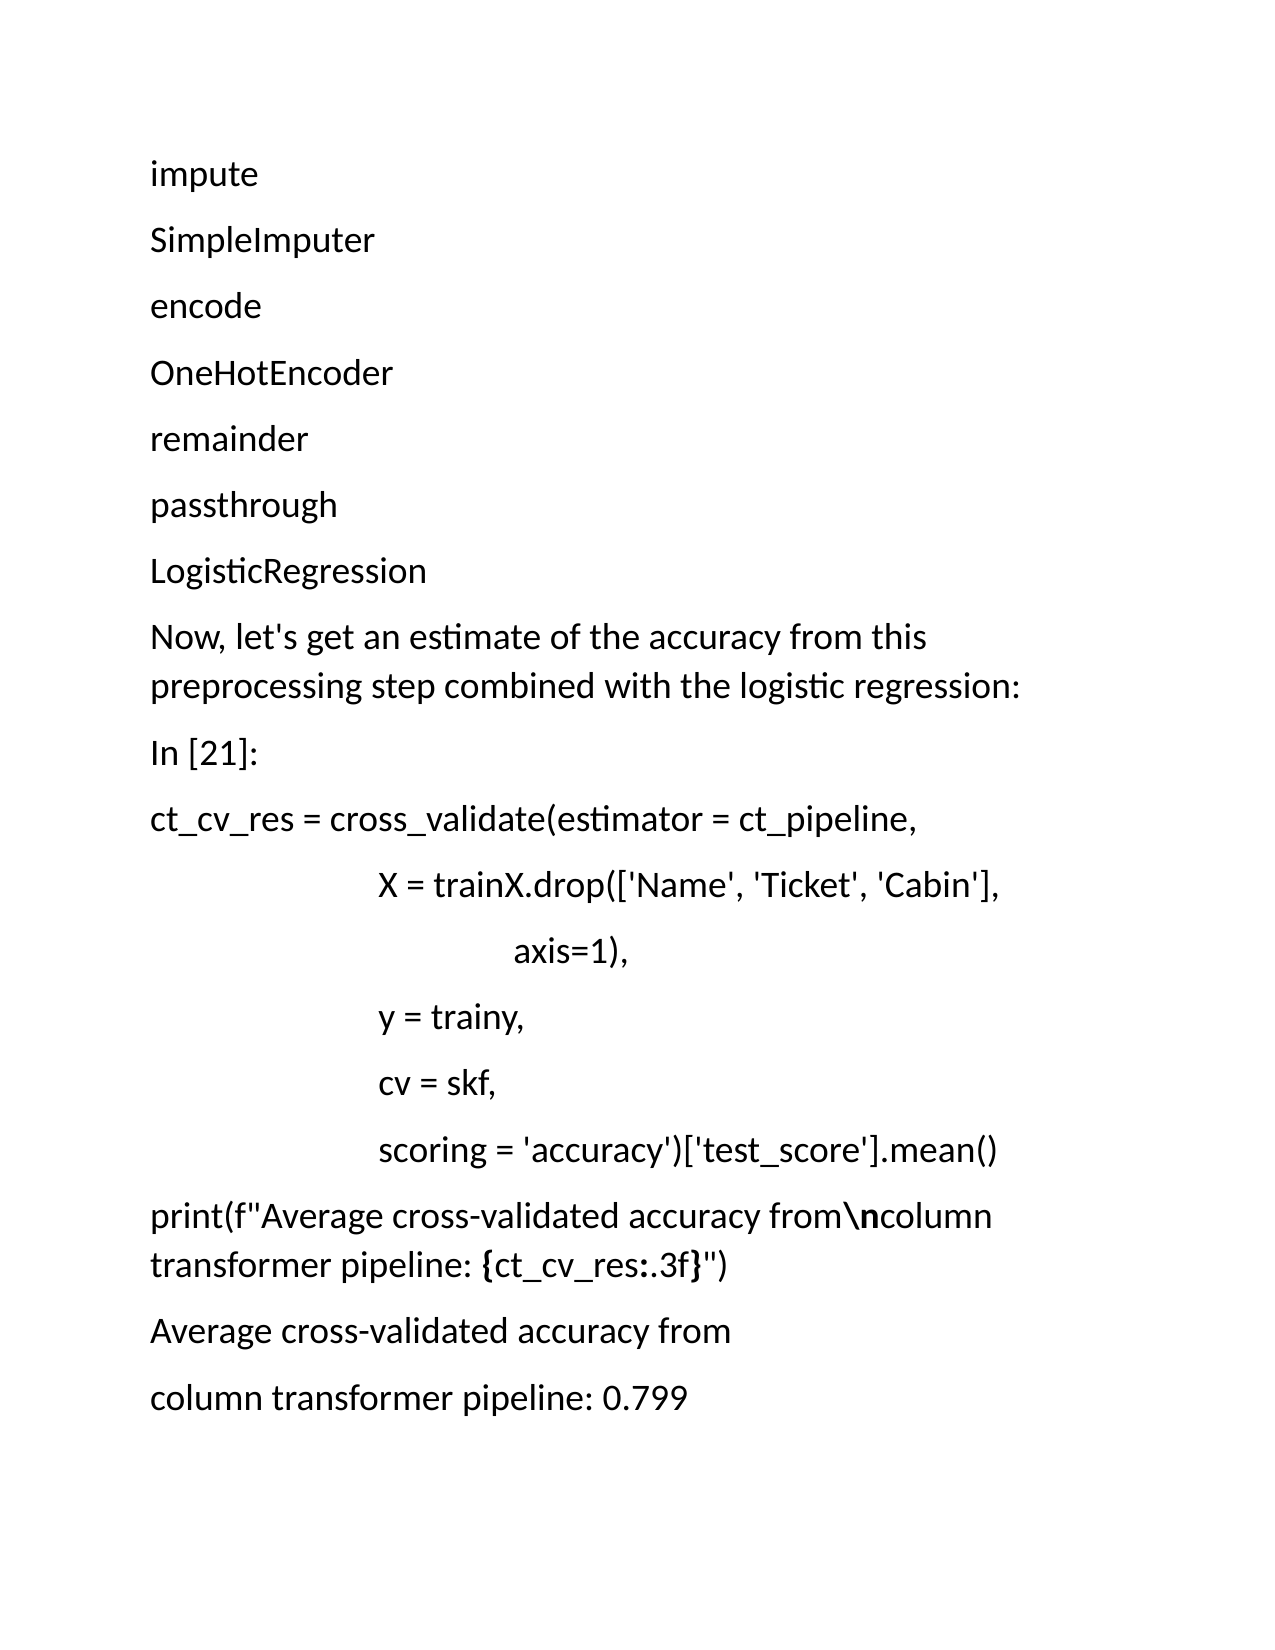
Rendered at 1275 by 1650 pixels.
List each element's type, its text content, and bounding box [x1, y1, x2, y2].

text Now, let's get an estimate of the accuracy from this preprocessing step combined with the logistic regression: [150, 613, 1125, 708]
text LogisticRegression [150, 547, 1125, 593]
text scoring = 'accuracy')['test_score'].mean() [150, 1126, 1125, 1171]
text column transformer pipeline: 0.799 [150, 1373, 1125, 1419]
text X = trainX.drop(['Name', 'Ticket', 'Cabin'], [150, 861, 1125, 907]
text encode [150, 282, 1125, 328]
text cv = skf, [150, 1059, 1125, 1105]
text SimpleImputer [150, 216, 1125, 262]
text print(f"Average cross-validated accuracy from\ncolumn transformer pipeline: {ct_cv_res:.3f}") [150, 1192, 1125, 1287]
text passthrough [150, 481, 1125, 527]
text ct_cv_res = cross_validate(estimator = ct_pipeline, [150, 795, 1125, 841]
text impute [150, 150, 1125, 196]
text axis=1), [150, 927, 1125, 973]
text y = trainy, [150, 993, 1125, 1039]
text In [21]: [150, 729, 1125, 774]
text OneHotEncoder [150, 348, 1125, 394]
text Average cross-validated accuracy from [150, 1307, 1125, 1353]
text remainder [150, 414, 1125, 460]
